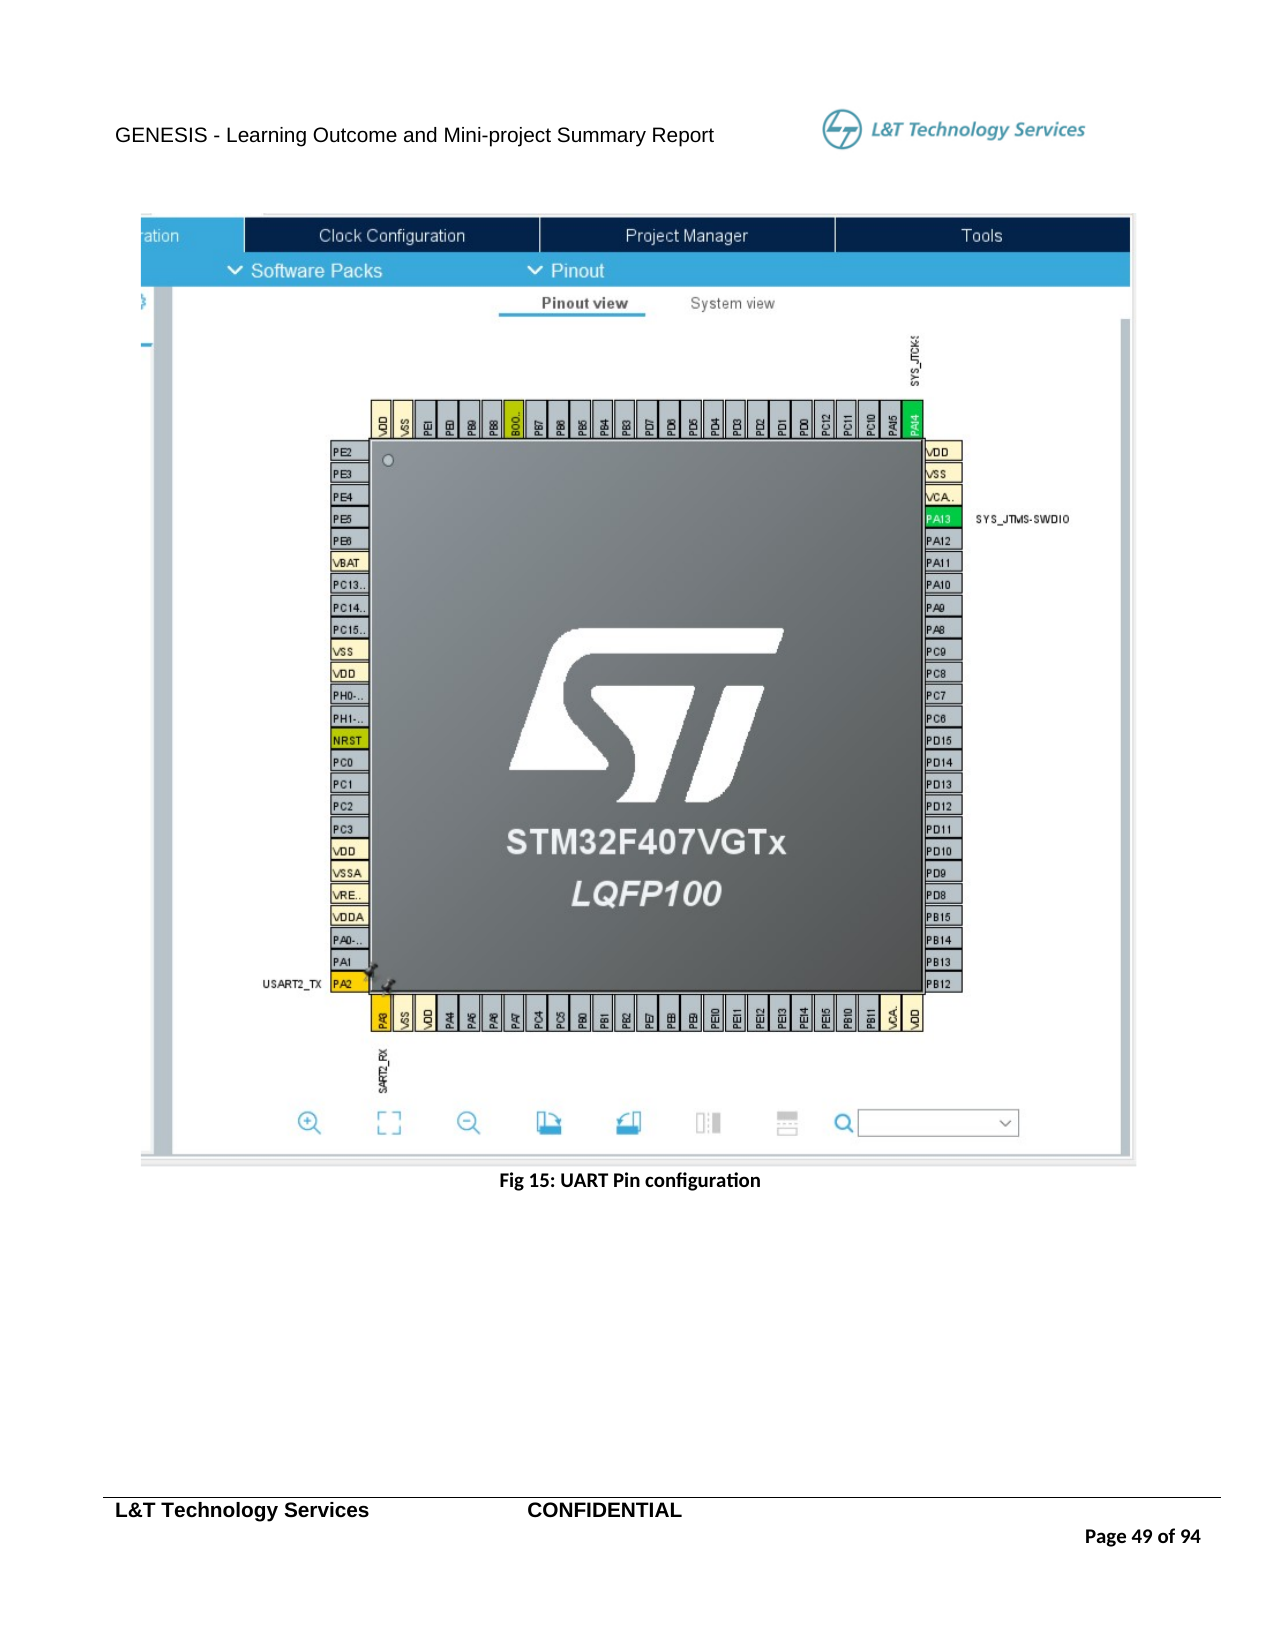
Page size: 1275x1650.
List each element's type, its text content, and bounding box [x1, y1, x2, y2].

text Fig 15: UART Pin configuration [103, 1167, 1157, 1192]
picture [140, 213, 1137, 1167]
picture [820, 98, 1087, 162]
